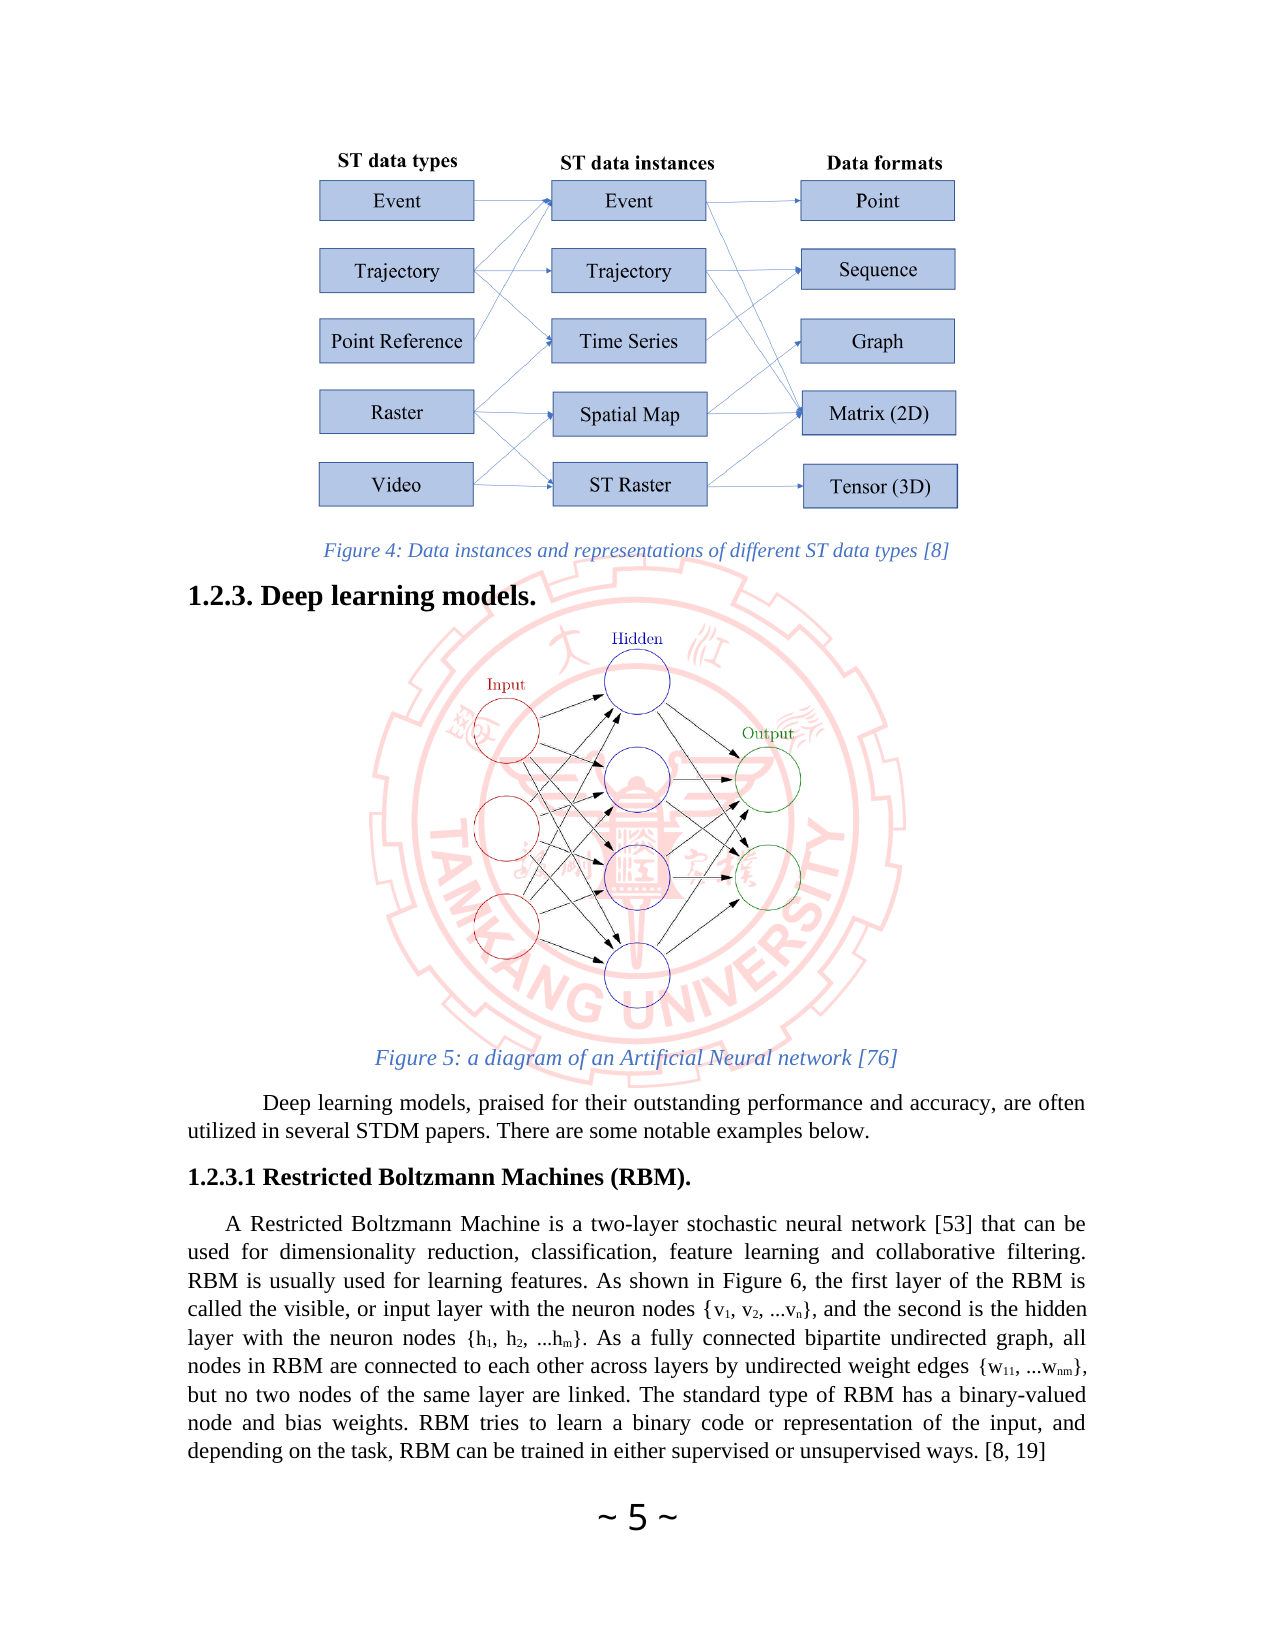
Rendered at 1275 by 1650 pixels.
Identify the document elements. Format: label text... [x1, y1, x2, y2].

text 1.2.3. Deep learning models. [187, 578, 1087, 612]
text A Restricted Boltzmann Machine is a two-layer stochastic neural network [53] that can be used for dimensionality reduction, classification, feature learning and collaborative filtering. RBM is usually used for learning features. As shown in Figure 6, the first layer of the RBM is called the visible, or input layer with the neuron nodes {v1, v2, ...vn}, and the second is the hidden layer with the neuron nodes {h1, h2, ...hm}. As a fully connected bipartite undirected graph, all nodes in RBM are connected to each other across layers by undirected weight edges {w11, ...wnm}, but no two nodes of the same layer are linked. The standard type of RBM has a binary-valued node and bias weights. RBM tries to learn a binary code or representation of the input, and depending on the task, RBM can be trained in either supervised or unsupervised ways. [8, 19] [187, 1210, 1087, 1464]
text Deep learning models, praised for their outstanding performance and accuracy, are often utilized in several STDM papers. There are some notable examples below. [187, 1089, 1087, 1143]
text 1.2.3.1 Restricted Boltzmann Machines (RBM). [187, 1162, 1087, 1191]
text Figure 4: Data instances and representations of different ST data types [8] [187, 537, 1087, 562]
picture [473, 631, 802, 1025]
picture [313, 150, 962, 513]
text Figure 5: a diagram of an Artificial Neural network [76] [187, 1044, 1087, 1070]
